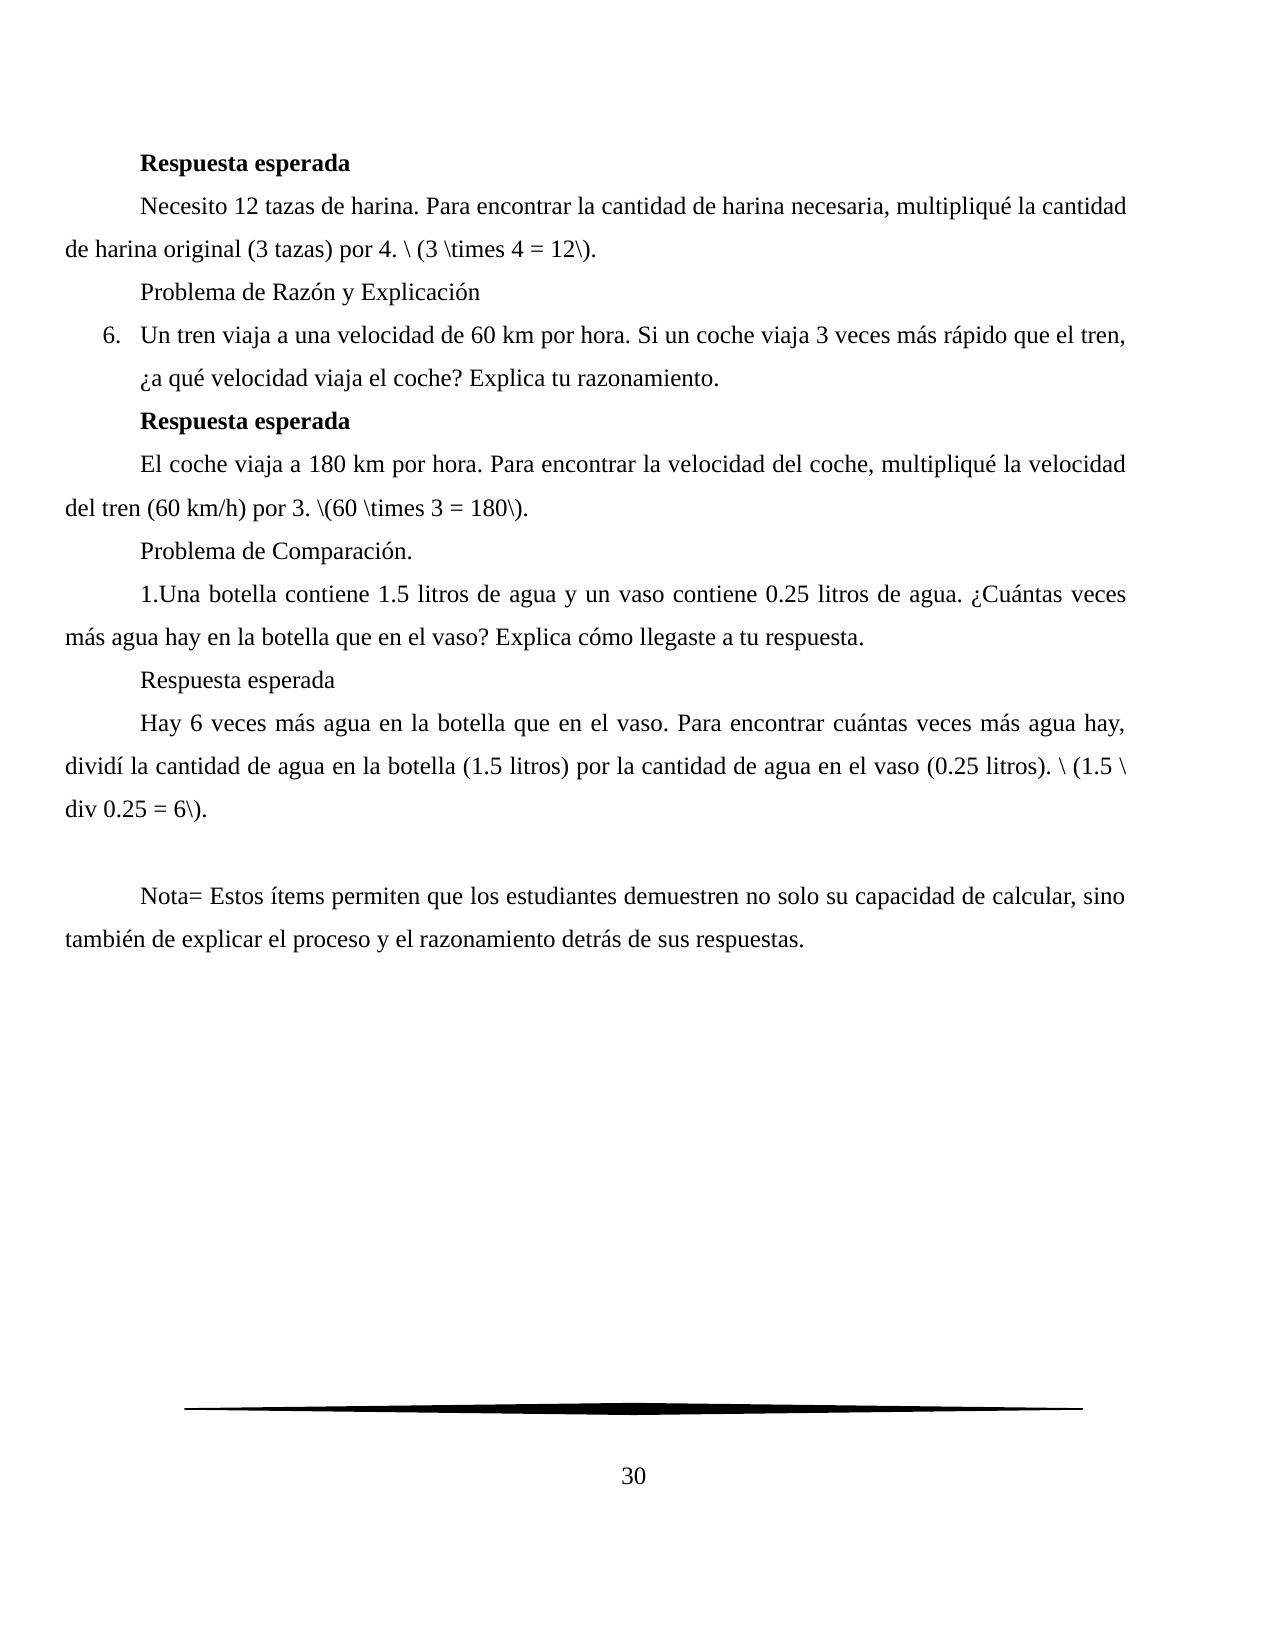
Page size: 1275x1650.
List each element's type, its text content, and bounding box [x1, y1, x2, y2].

text El coche viaja a 180 km por hora. Para encontrar la velocidad del coche, multipliqué la velocidad del tren (60 km/h) por 3. \(60 \times 3 = 180\). [65, 449, 1127, 521]
list Un tren viaja a una velocidad de 60 km por hora. Si un coche viaja 3 veces más rápido que el tren, ¿a qué velocidad viaja el coche? Explica tu razonamiento. [102, 320, 1127, 392]
text Necesito 12 tazas de harina. Para encontrar la cantidad de harina necesaria, multipliqué la cantidad de harina original (3 tazas) por 4. \ (3 \times 4 = 12\). [65, 191, 1127, 263]
text Problema de Razón y Explicación [65, 277, 1127, 306]
text Respuesta esperada [65, 148, 1127, 176]
text 1.Una botella contiene 1.5 litros de agua y un vaso contiene 0.25 litros de agua. ¿Cuántas veces más agua hay en la botella que en el vaso? Explica cómo llegaste a tu respuesta. [65, 579, 1127, 651]
text Problema de Comparación. [65, 536, 1127, 564]
text Respuesta esperada [65, 665, 1127, 694]
text Hay 6 veces más agua en la botella que en el vaso. Para encontrar cuántas veces más agua hay, dividí la cantidad de agua en la botella (1.5 litros) por la cantidad de agua en el vaso (0.25 litros). \ (1.5 \div 0.25 = 6\). [65, 708, 1127, 823]
text Respuesta esperada [65, 406, 1127, 435]
text Nota= Estos ítems permiten que los estudiantes demuestren no solo su capacidad de calcular, sino también de explicar el proceso y el razonamiento detrás de sus respuestas. [65, 881, 1127, 953]
